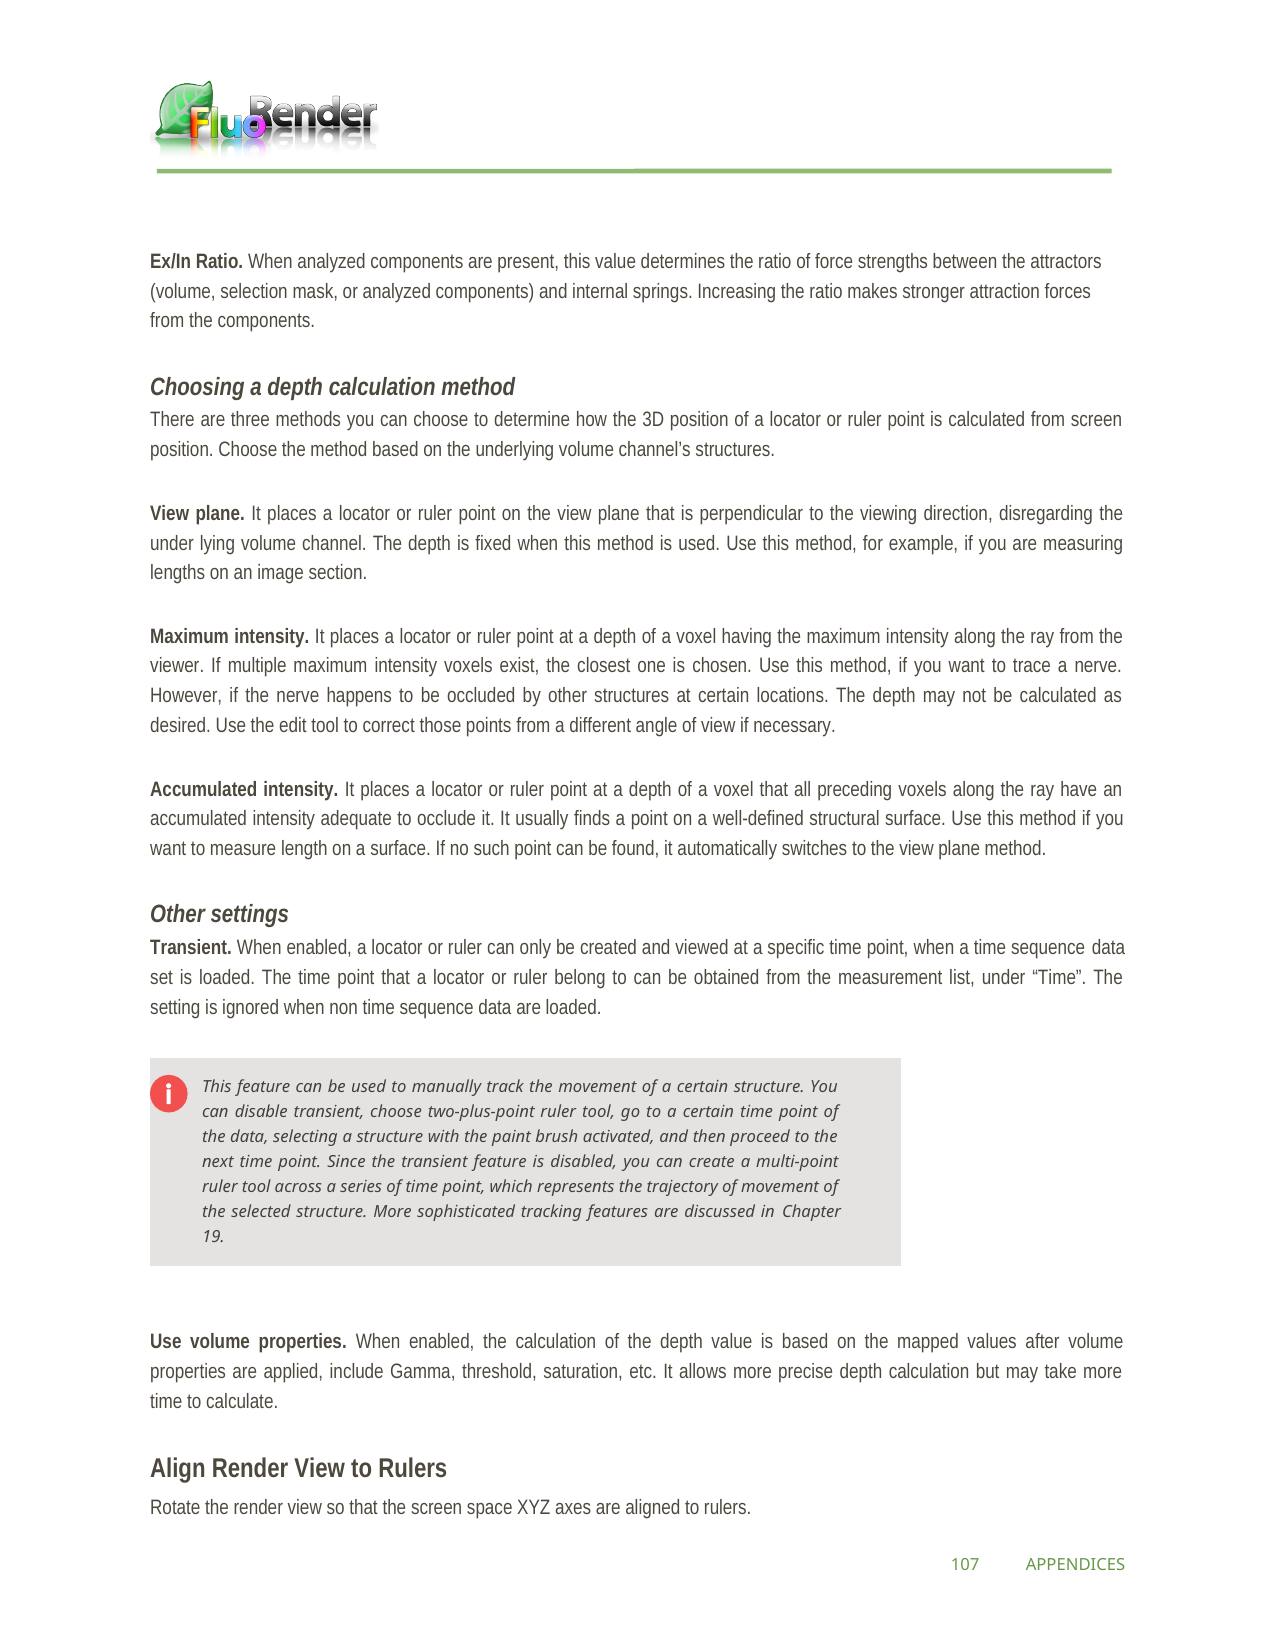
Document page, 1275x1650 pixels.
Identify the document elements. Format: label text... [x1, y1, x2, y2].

subtitle Choosing a depth calculation method [150, 372, 1125, 400]
text Use volume properties. When enabled, the calculation of the depth value is based on the mapped values after volume properties are applied, include Gamma, threshold, saturation, etc. It allows more precise depth calculation but may take more time to calculate. [150, 1329, 1125, 1412]
text View plane. It places a locator or ruler point on the view plane that is perpendicular to the viewing direction, disregarding the under lying volume channel. The depth is fixed when this method is used. Use this method, for example, if you are measuring lengths on an image section. [150, 501, 1125, 584]
picture [150, 75, 379, 162]
subtitle Align Render View to Rulers [150, 1452, 1125, 1483]
text Accumulated intensity. It places a locator or ruler point at a depth of a voxel that all preceding voxels along the ray have an accumulated intensity adequate to occlude it. It usually finds a point on a well-defined structural surface. Use this method if you want to measure length on a surface. If no such point can be found, it automatically switches to the view plane method. [150, 776, 1125, 860]
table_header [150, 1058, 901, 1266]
text Maximum intensity. It places a locator or ruler point at a depth of a voxel having the maximum intensity along the ray from the viewer. If multiple maximum intensity voxels exist, the closest one is chosen. Use this method, if you want to trace a nerve. However, if the nerve happens to be occluded by other structures at certain locations. The depth may not be calculated as desired. Use the edit tool to correct those points from a different angle of view if necessary. [150, 623, 1125, 737]
text There are three methods you can choose to determine how the 3D position of a locator or ruler point is calculated from screen position. Choose the method based on the underlying volume channel’s structures. [150, 407, 1125, 461]
text Transient. When enabled, a locator or ruler can only be created and viewed at a specific time point, when a time sequence data set is loaded. The time point that a locator or ruler belong to can be obtained from the measurement list, under “Time”. The setting is ignored when non time sequence data are loaded. [150, 935, 1125, 1019]
subtitle Other settings [150, 899, 1125, 928]
text Ex/In Ratio. When analyzed components are present, this value determines the ratio of force strengths between the attractors (volume, selection mask, or analyzed components) and internal springs. Increasing the ratio makes stronger attraction forces from the components. [150, 249, 1125, 332]
text Rotate the render view so that the screen space XYZ axes are aligned to rulers. [150, 1495, 1125, 1519]
